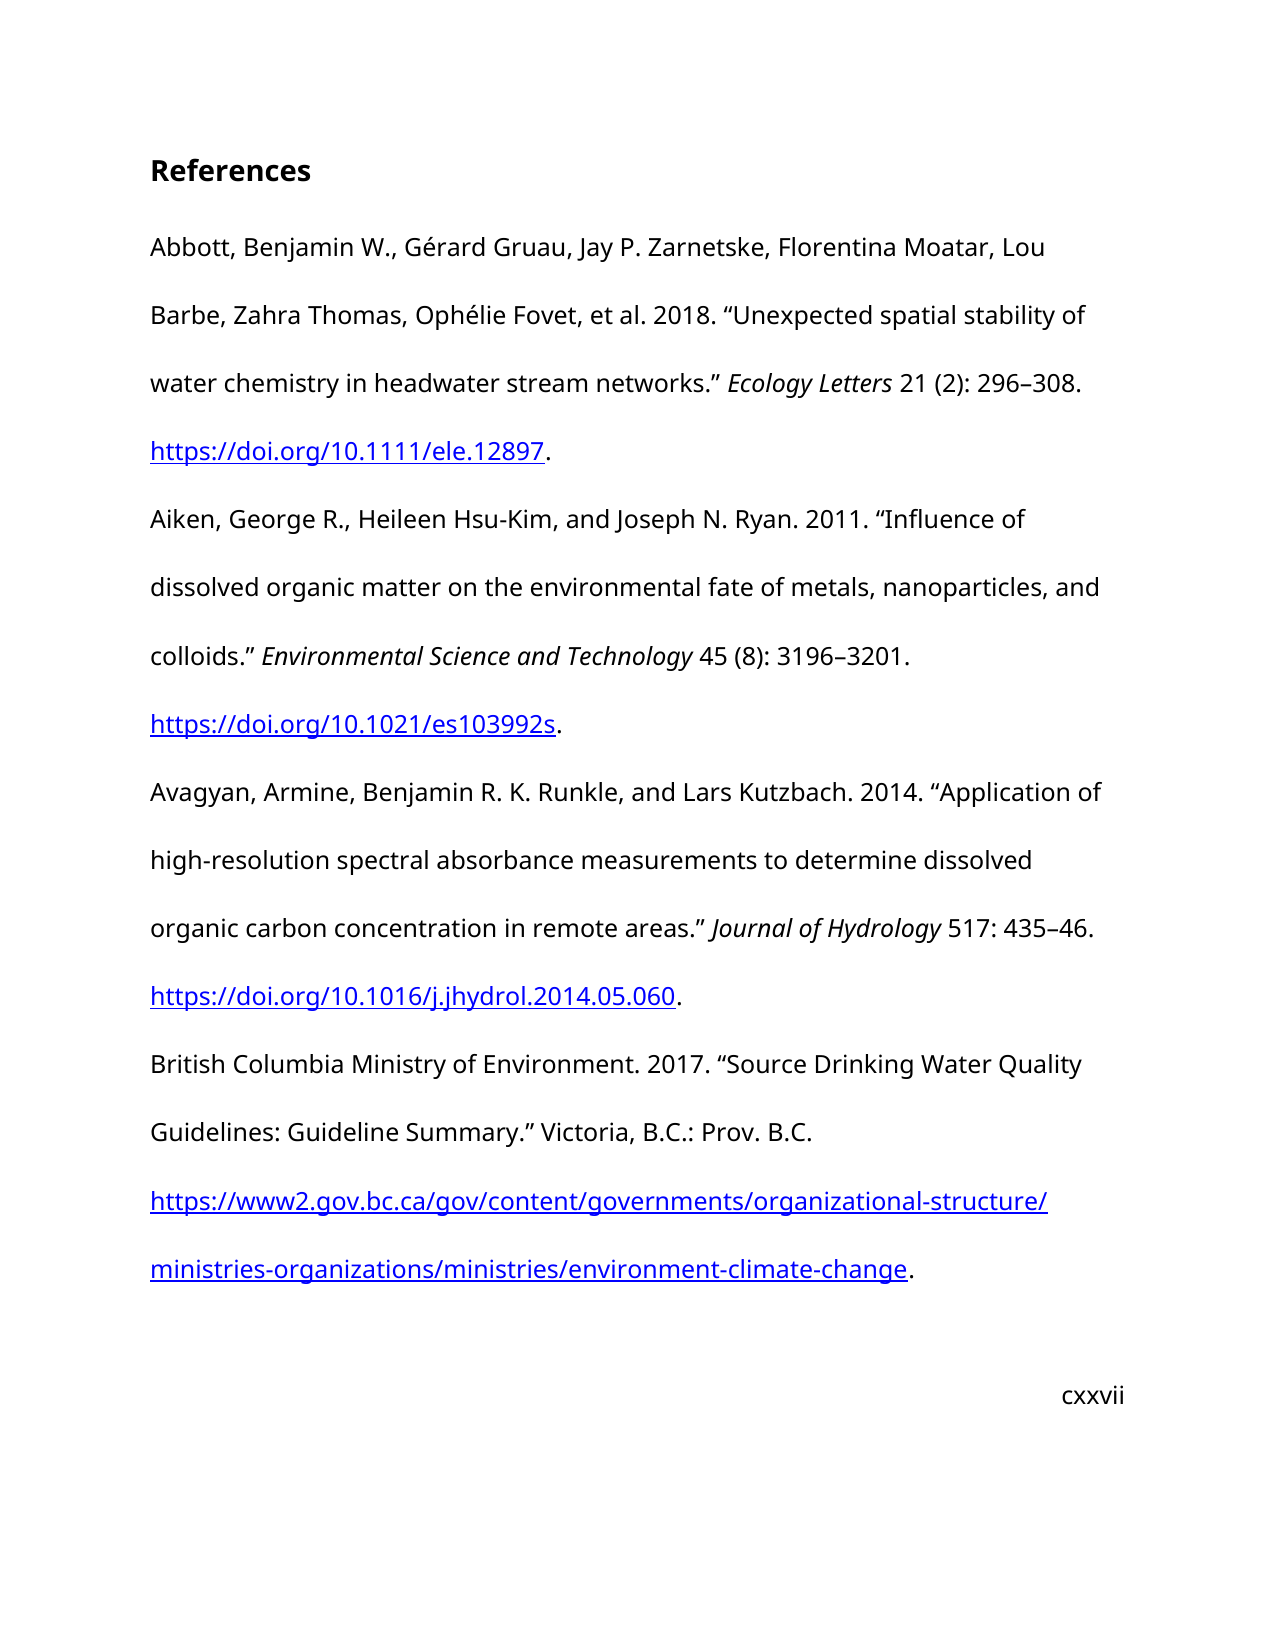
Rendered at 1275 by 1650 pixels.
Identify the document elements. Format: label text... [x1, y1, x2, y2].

text Abbott, Benjamin W., Gérard Gruau, Jay P. Zarnetske, Florentina Moatar, Lou Barbe, Zahra Thomas, Ophélie Fovet, et al. 2018. “Unexpected spatial stability of water chemistry in headwater stream networks.” Ecology Letters 21 (2): 296–308. https://doi.org/10.1111/ele.12897. [150, 229, 1125, 468]
text British Columbia Ministry of Environment. 2017. “Source Drinking Water Quality Guidelines: Guideline Summary.” Victoria, B.C.: Prov. B.C. https://www2.gov.bc.ca/gov/content/governments/organizational-structure/ministries-organizations/ministries/environment-climate-change. [150, 1047, 1125, 1285]
text Aiken, George R., Heileen Hsu-Kim, and Joseph N. Ryan. 2011. “Influence of dissolved organic matter on the environmental fate of metals, nanoparticles, and colloids.” Environmental Science and Technology 45 (8): 3196–3201. https://doi.org/10.1021/es103992s. [150, 502, 1125, 740]
text Avagyan, Armine, Benjamin R. K. Runkle, and Lars Kutzbach. 2014. “Application of high-resolution spectral absorbance measurements to determine dissolved organic carbon concentration in remote areas.” Journal of Hydrology 517: 435–46. https://doi.org/10.1016/j.jhydrol.2014.05.060. [150, 774, 1125, 1013]
subtitle References [150, 150, 1125, 190]
